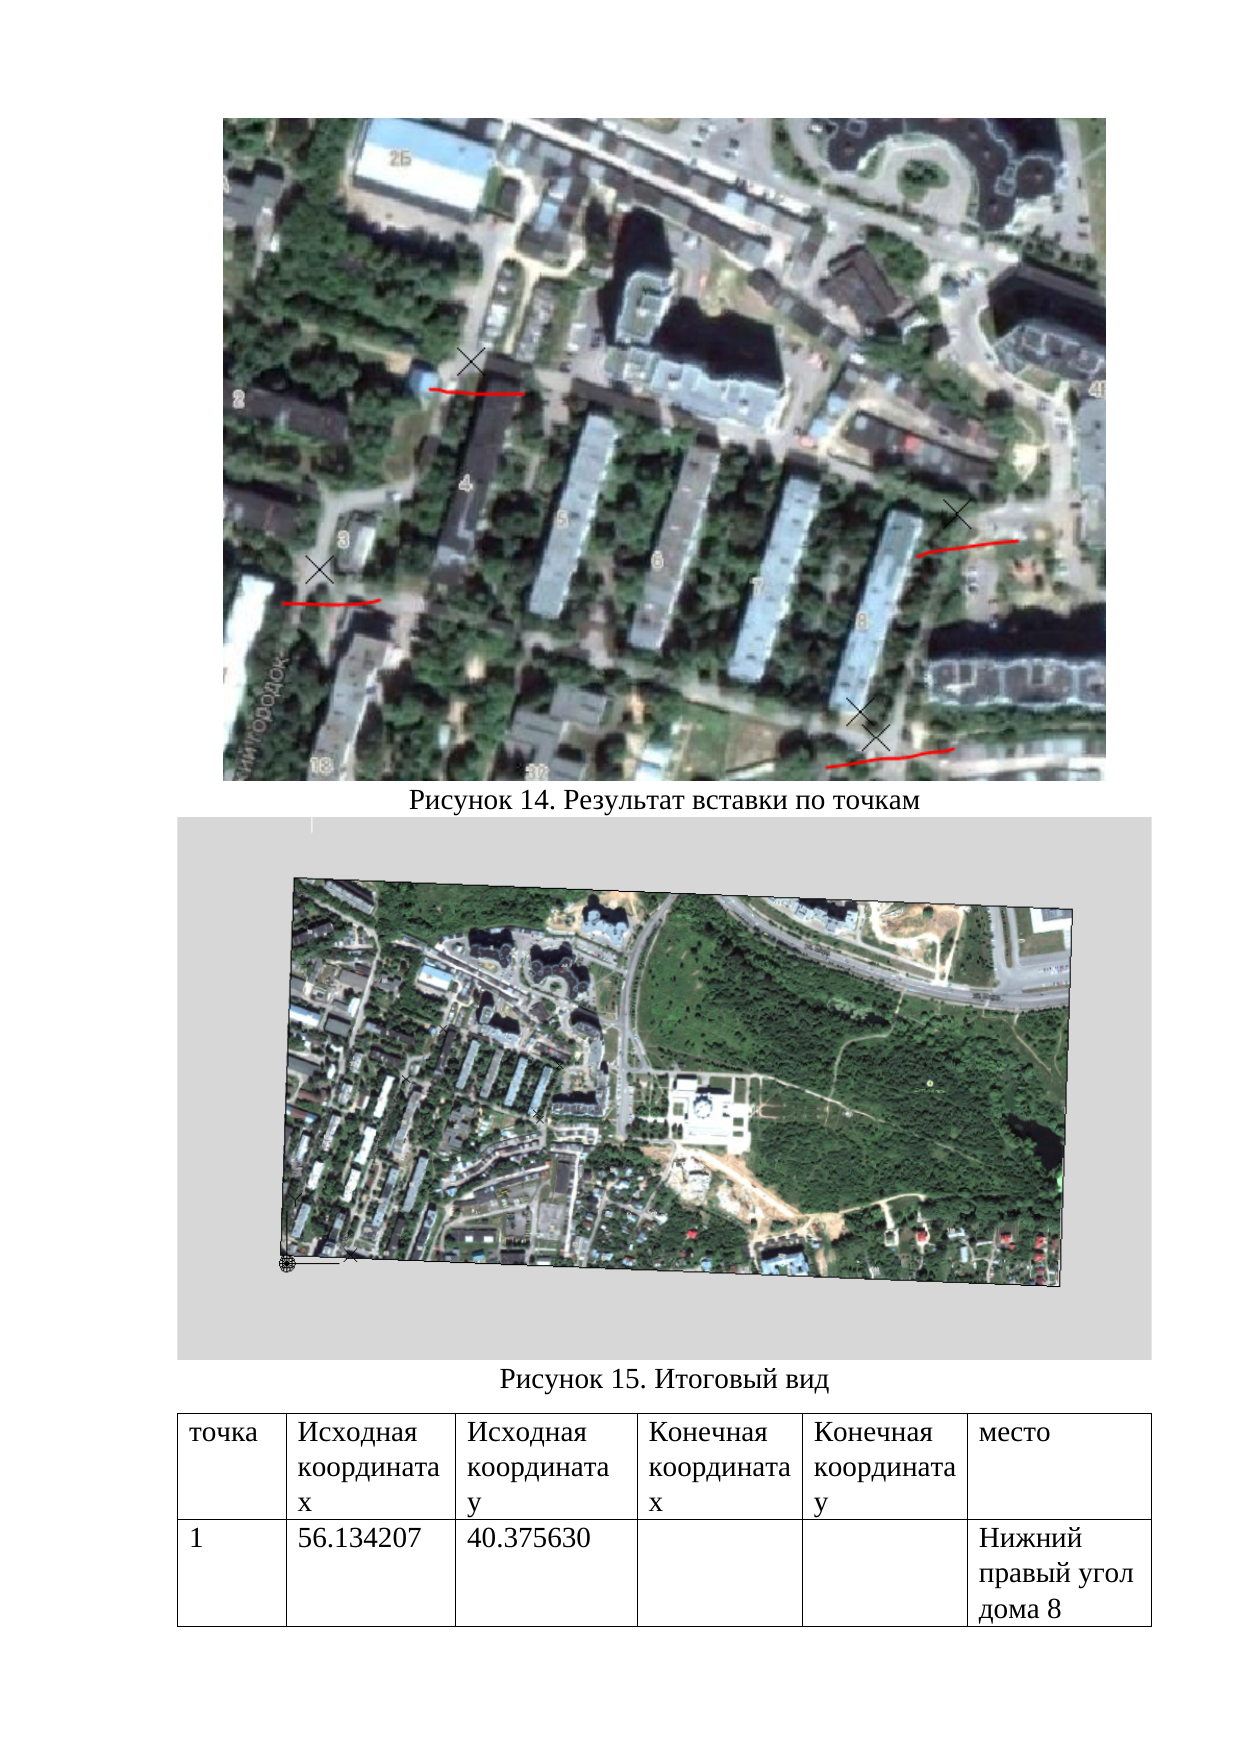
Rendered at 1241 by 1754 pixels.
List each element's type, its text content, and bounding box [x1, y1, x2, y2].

table_header Исходная координата х [287, 1414, 455, 1519]
picture [223, 118, 1106, 781]
picture [177, 817, 1152, 1360]
table_cell [638, 1520, 802, 1626]
table_header Конечная координата х [638, 1414, 802, 1519]
table_header Исходная координата у [456, 1414, 637, 1519]
table_cell [803, 1520, 967, 1626]
table_cell 40.375630 [456, 1520, 637, 1626]
table_header точка [178, 1414, 286, 1519]
table_cell 1 [178, 1520, 286, 1626]
table_cell 56.134207 [287, 1520, 455, 1626]
table_header Конечная координата у [803, 1414, 967, 1519]
text Рисунок 14. Результат вставки по точкам Рисунок 15. Итоговый вид [177, 1360, 1152, 1395]
table_cell Нижний правый угол дома 8 [968, 1520, 1151, 1626]
table_header место [968, 1414, 1151, 1519]
